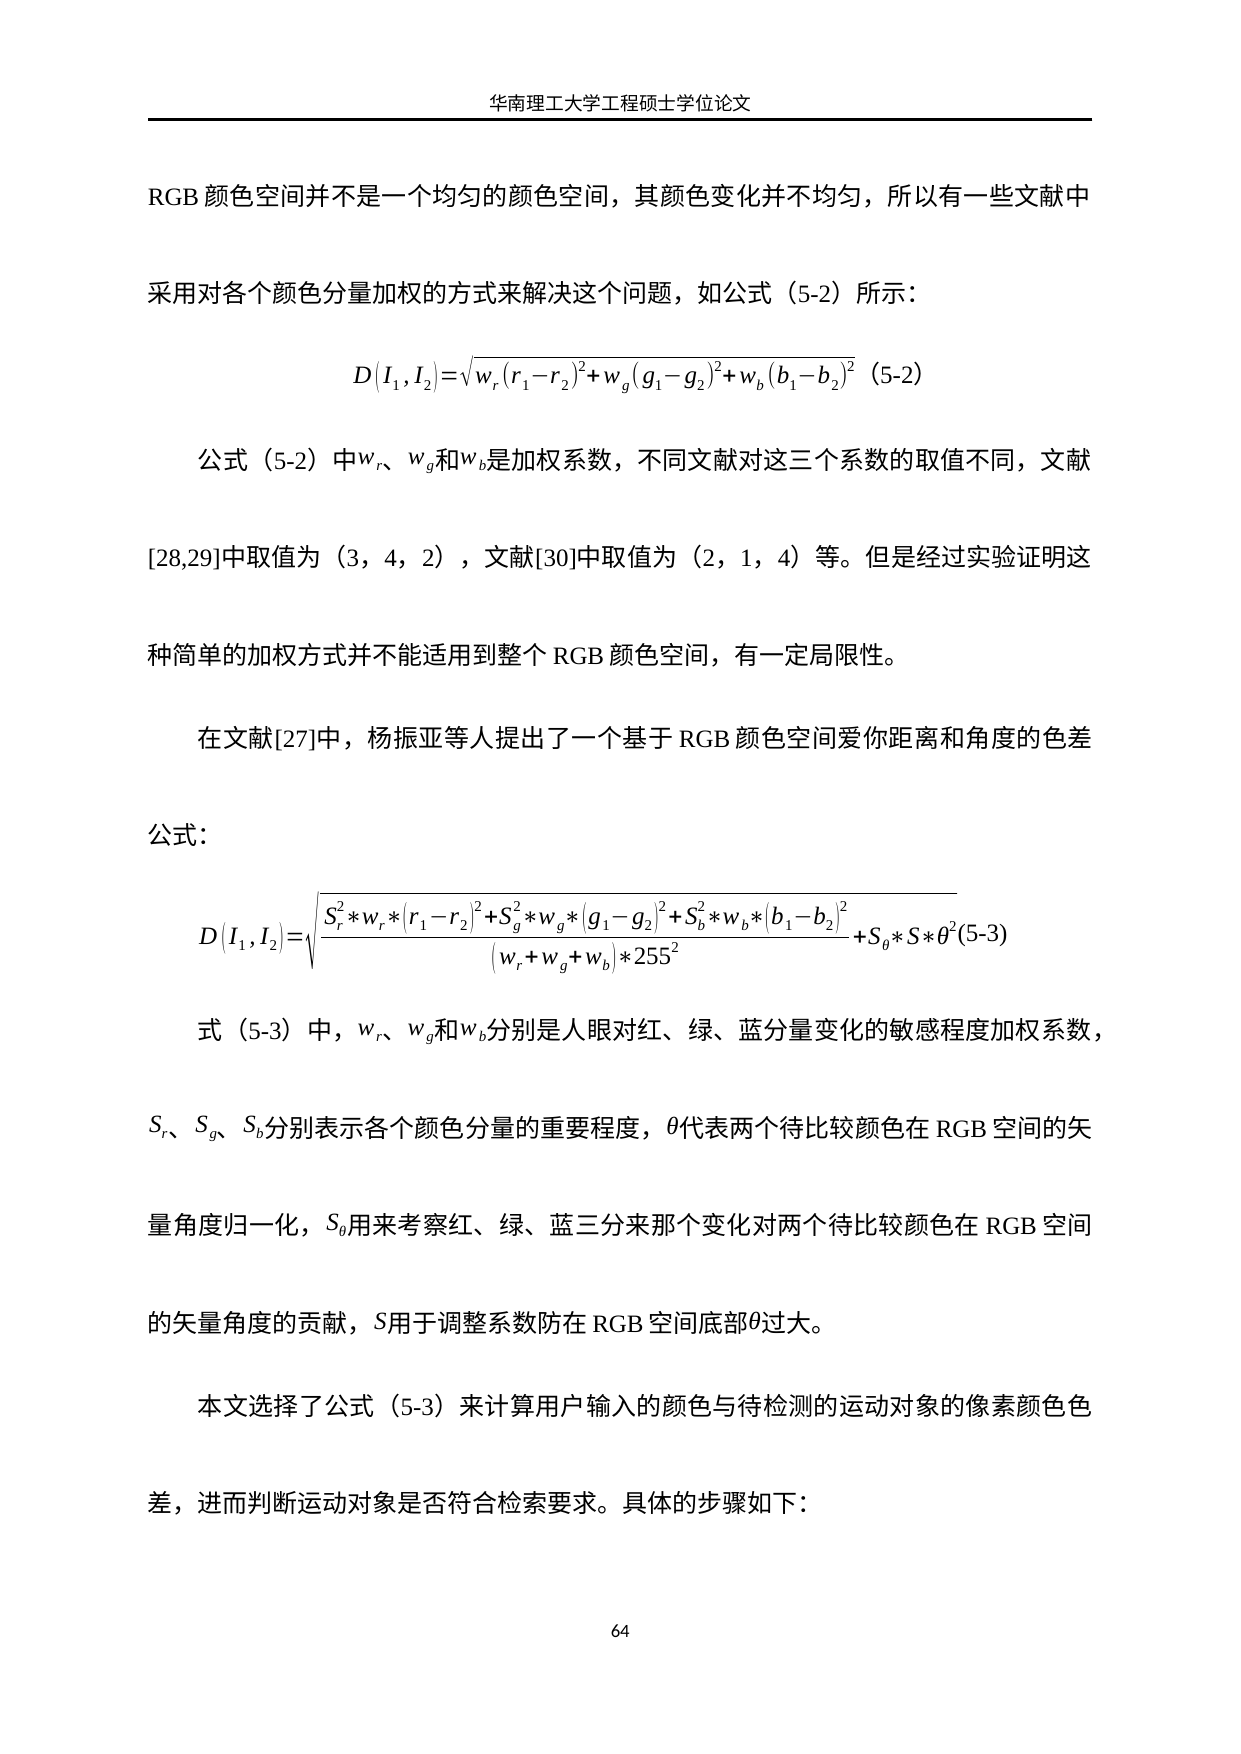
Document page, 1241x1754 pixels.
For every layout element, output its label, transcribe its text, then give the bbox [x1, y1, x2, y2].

text 在文献[27]中，杨振亚等人提出了一个基于RGB颜色空间爱你距离和角度的色差公式： [148, 704, 1092, 866]
text (5-3) [148, 884, 1092, 982]
text 式（5-3）中，、和分别是人眼对红、绿、蓝分量变化的敏感程度加权系数，、、分别表示各个颜色分量的重要程度，代表两个待比较颜色在RGB空间的矢量角度归一化，用来考察红、绿、蓝三分来那个变化对两个待比较颜色在RGB空间的矢量角度的贡献，用于调整系数防在RGB空间底部过大。 [148, 996, 1092, 1354]
text 公式（5-2）中、和是加权系数，不同文献对这三个系数的取值不同，文献[28,29]中取值为（3，4，2），文献[30]中取值为（2，1，4）等。但是经过实验证明这种简单的加权方式并不能适用到整个RGB颜色空间，有一定局限性。 [148, 426, 1092, 686]
text 本文选择了公式（5-3）来计算用户输入的颜色与待检测的运动对象的像素颜色色差，进而判断运动对象是否符合检索要求。具体的步骤如下： [148, 1372, 1092, 1534]
text （5-2） [148, 343, 1092, 408]
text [148, 162, 1092, 324]
